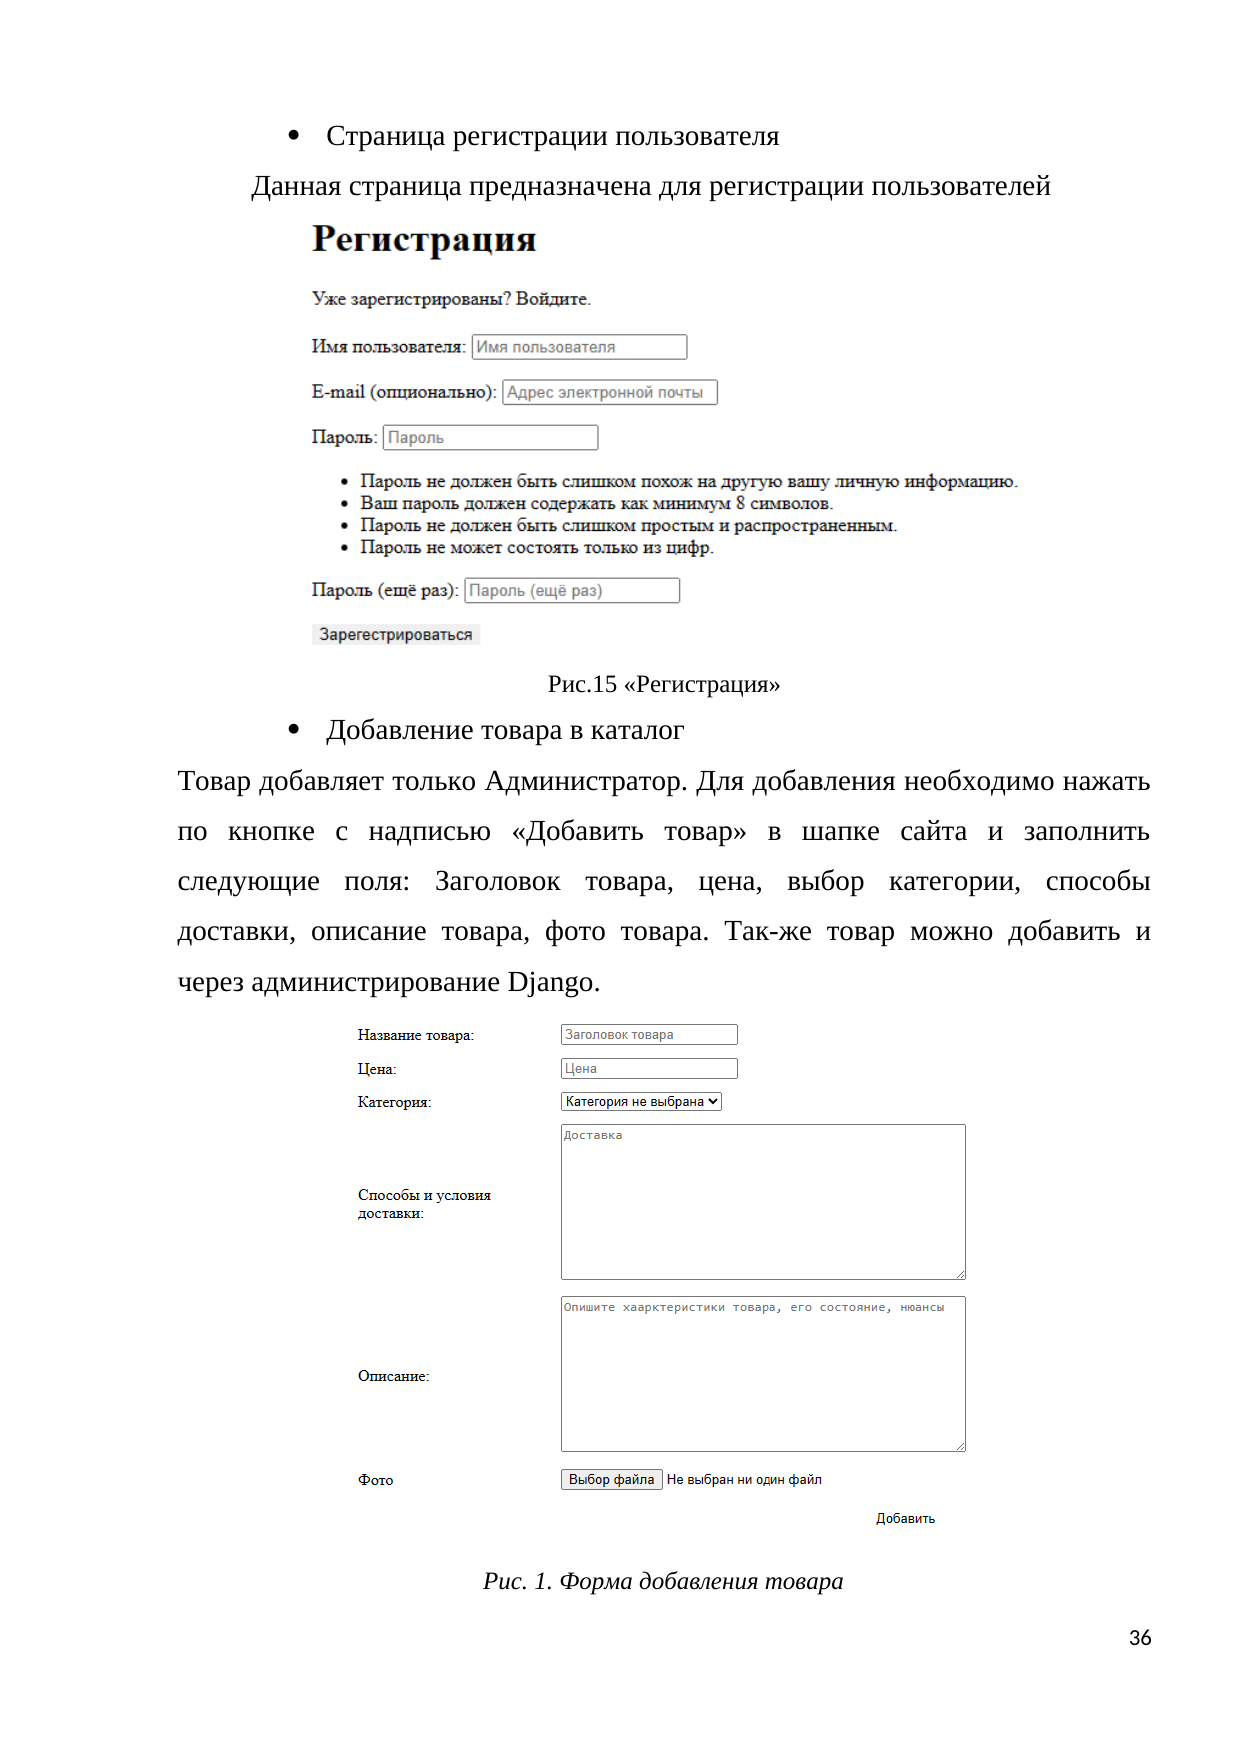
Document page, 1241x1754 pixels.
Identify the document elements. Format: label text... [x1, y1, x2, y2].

picture [350, 1014, 979, 1550]
text Данная страница предназначена для регистрации пользователей [177, 168, 1152, 202]
text Рис.15 «Регистрация» [177, 669, 1152, 698]
picture [300, 218, 1029, 656]
list Страница регистрации пользователя [288, 118, 1152, 152]
list Добавление товара в каталог [288, 712, 1152, 746]
text Товар добавляет только Администратор. Для добавления необходимо нажать по кнопке с надписью «Добавить товар» в шапке сайта и заполнить следующие поля: Заголовок товара, цена, выбор категории, способы доставки, описание товара, фото товара. Так-же товар можно добавить и через администрирование Django. [177, 763, 1152, 997]
